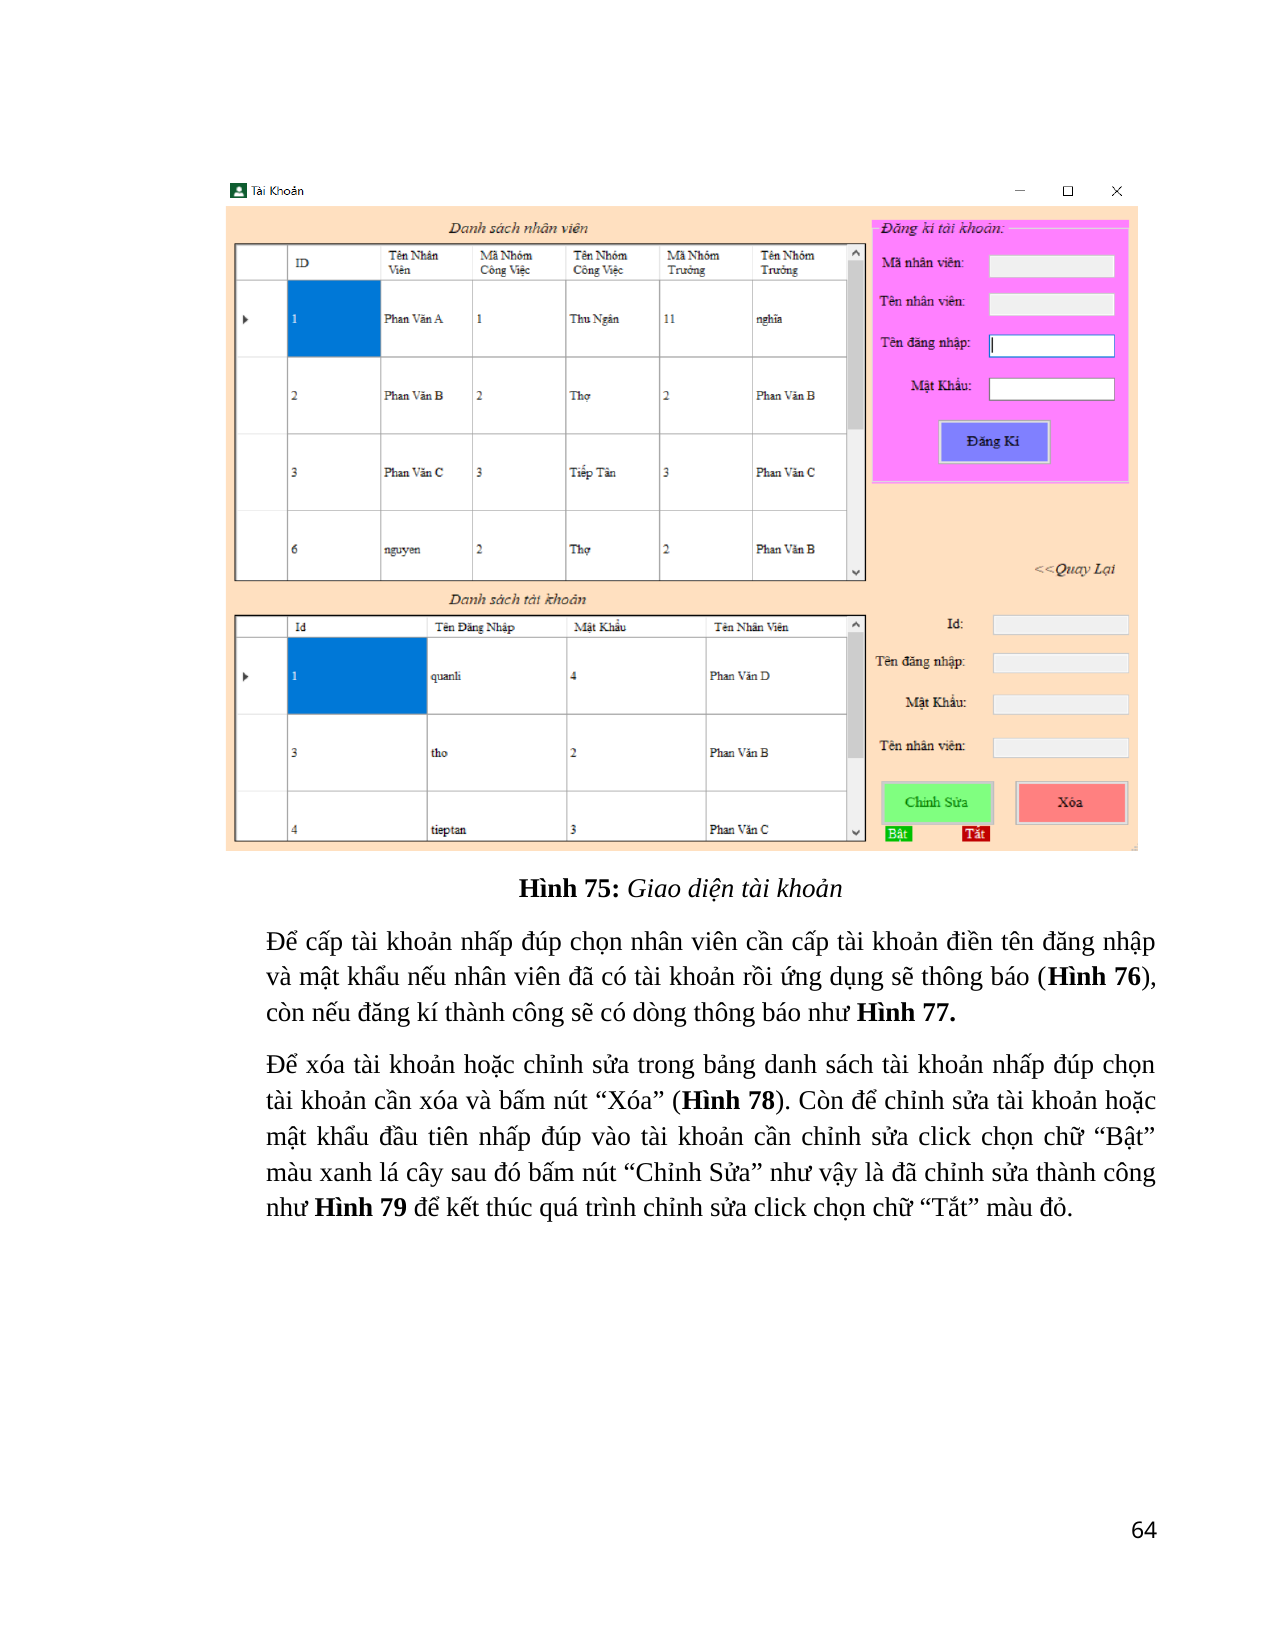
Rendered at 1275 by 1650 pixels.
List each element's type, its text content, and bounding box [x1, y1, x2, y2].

picture [225, 177, 1138, 851]
text Để xóa tài khoản hoặc chỉnh sửa trong bảng danh sách tài khoản nhấp đúp chọn tài khoản cần xóa và bấm nút “Xóa” (Hình 78). Còn để chỉnh sửa tài khoản hoặc mật khẩu đầu tiên nhấp đúp vào tài khoản cần chỉnh sửa click chọn chữ “Bật” màu xanh lá cây sau đó bấm nút “Chỉnh Sửa” như vậy là đã chỉnh sửa thành công như Hình 79 để kết thúc quá trình chỉnh sửa click chọn chữ “Tắt” màu đỏ. [266, 1048, 1157, 1223]
text Để cấp tài khoản nhấp đúp chọn nhân viên cần cấp tài khoản điền tên đăng nhập và mật khẩu nếu nhân viên đã có tài khoản rồi ứng dụng sẽ thông báo (Hình 76), còn nếu đăng kí thành công sẽ có dòng thông báo như Hình 77. [266, 925, 1157, 1027]
text Hình 75: Giao diện tài khoản [207, 872, 1157, 903]
